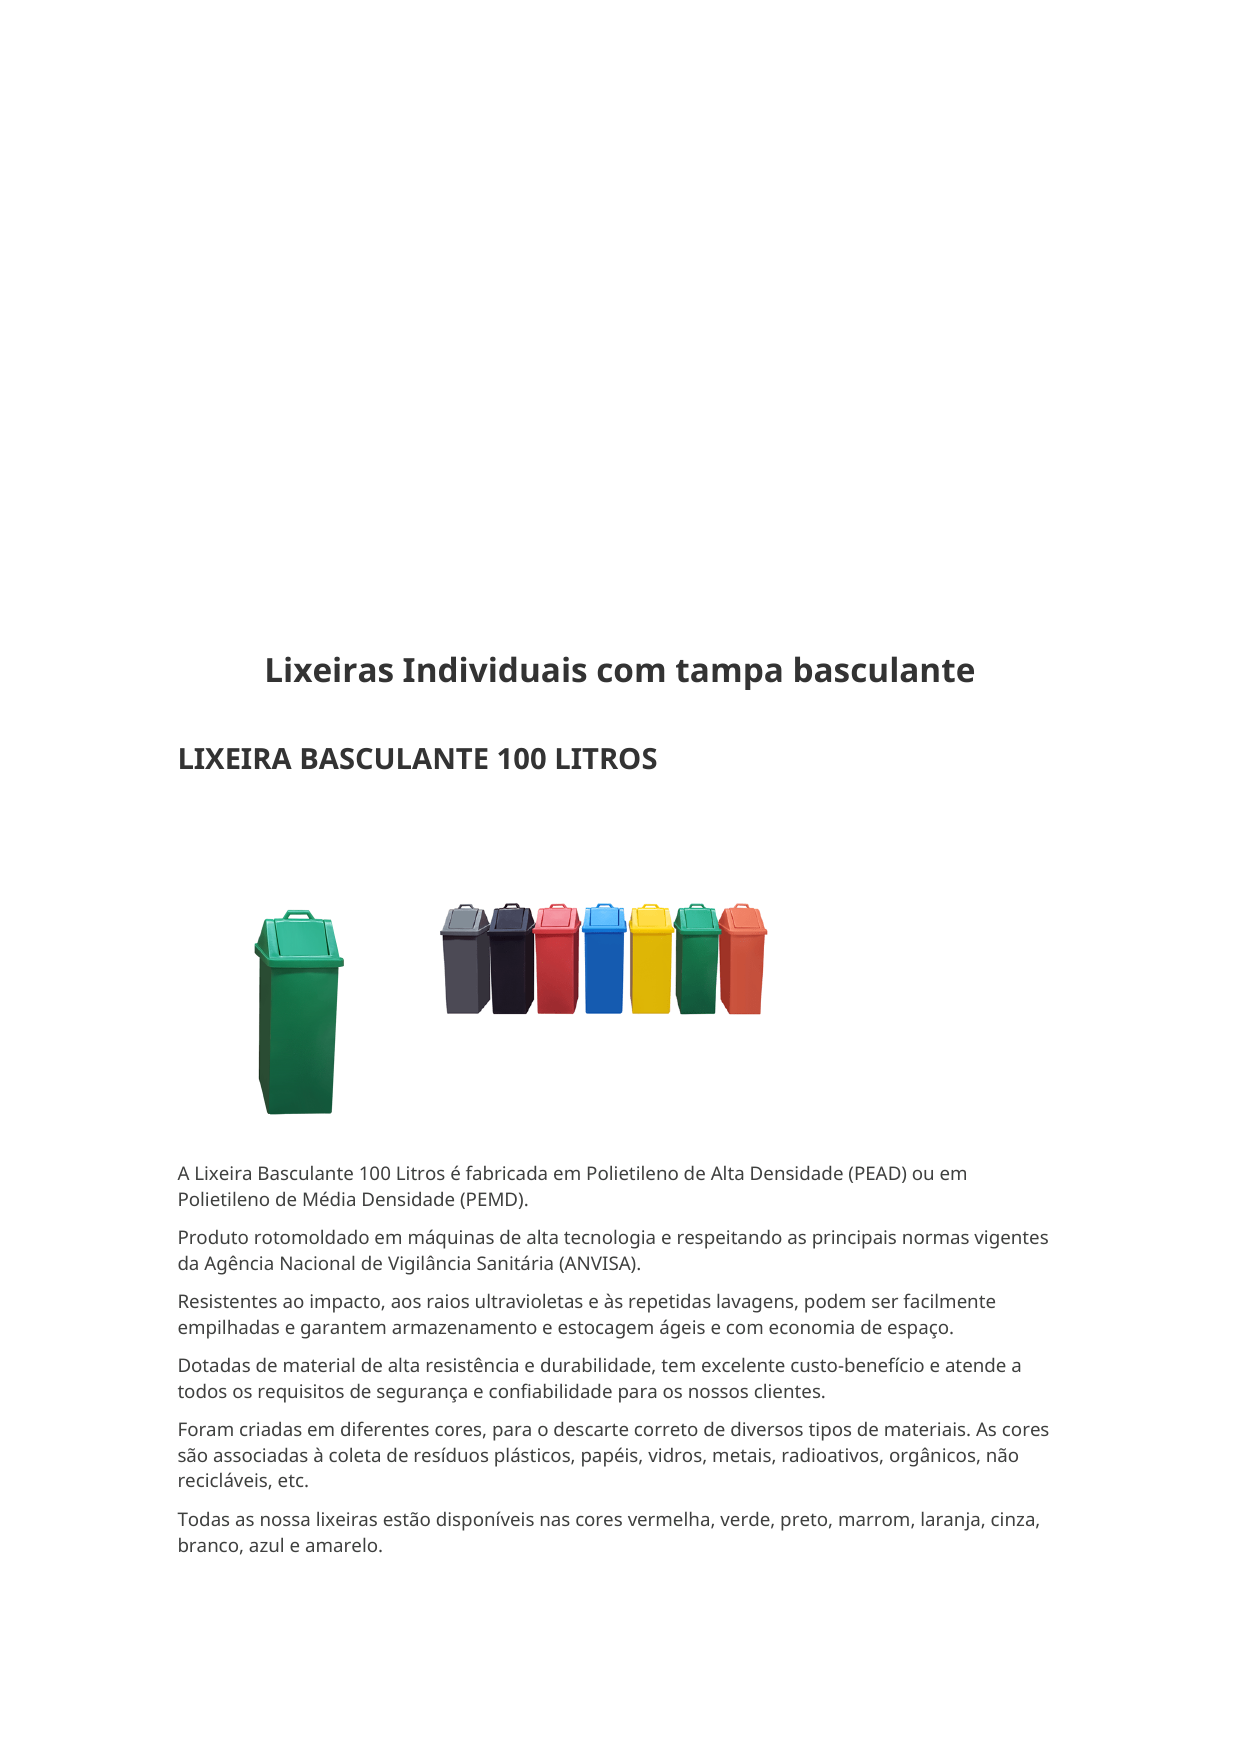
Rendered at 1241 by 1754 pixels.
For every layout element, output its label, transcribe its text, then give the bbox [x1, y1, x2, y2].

picture [177, 777, 781, 1136]
text Resistentes ao impacto, aos raios ultravioletas e às repetidas lavagens, podem ser facilmente empilhadas e garantem armazenamento e estocagem ágeis e com economia de espaço. [177, 1289, 1063, 1340]
text Produto rotomoldado em máquinas de alta tecnologia e respeitando as principais normas vigentes da Agência Nacional de Vigilância Sanitária (ANVISA). [177, 1224, 1063, 1276]
subtitle LIXEIRA BASCULANTE 100 LITROS [177, 738, 1063, 778]
text Foram criadas em diferentes cores, para o descarte correto de diversos tipos de materiais. As cores são associadas à coleta de resíduos plásticos, papéis, vidros, metais, radioativos, orgânicos, não recicláveis, etc. [177, 1417, 1063, 1493]
subtitle Lixeiras Individuais com tampa basculante [177, 647, 1063, 693]
text A Lixeira Basculante 100 Litros é fabricada em Polietileno de Alta Densidade (PEAD) ou em Polietileno de Média Densidade (PEMD). [177, 1161, 1063, 1212]
text Todas as nossa lixeiras estão disponíveis nas cores vermelha, verde, preto, marrom, laranja, cinza, branco, azul e amarelo. [177, 1506, 1063, 1557]
text Dotadas de material de alta resistência e durabilidade, tem excelente custo-benefício e atende a todos os requisitos de segurança e confiabilidade para os nossos clientes. [177, 1353, 1063, 1404]
